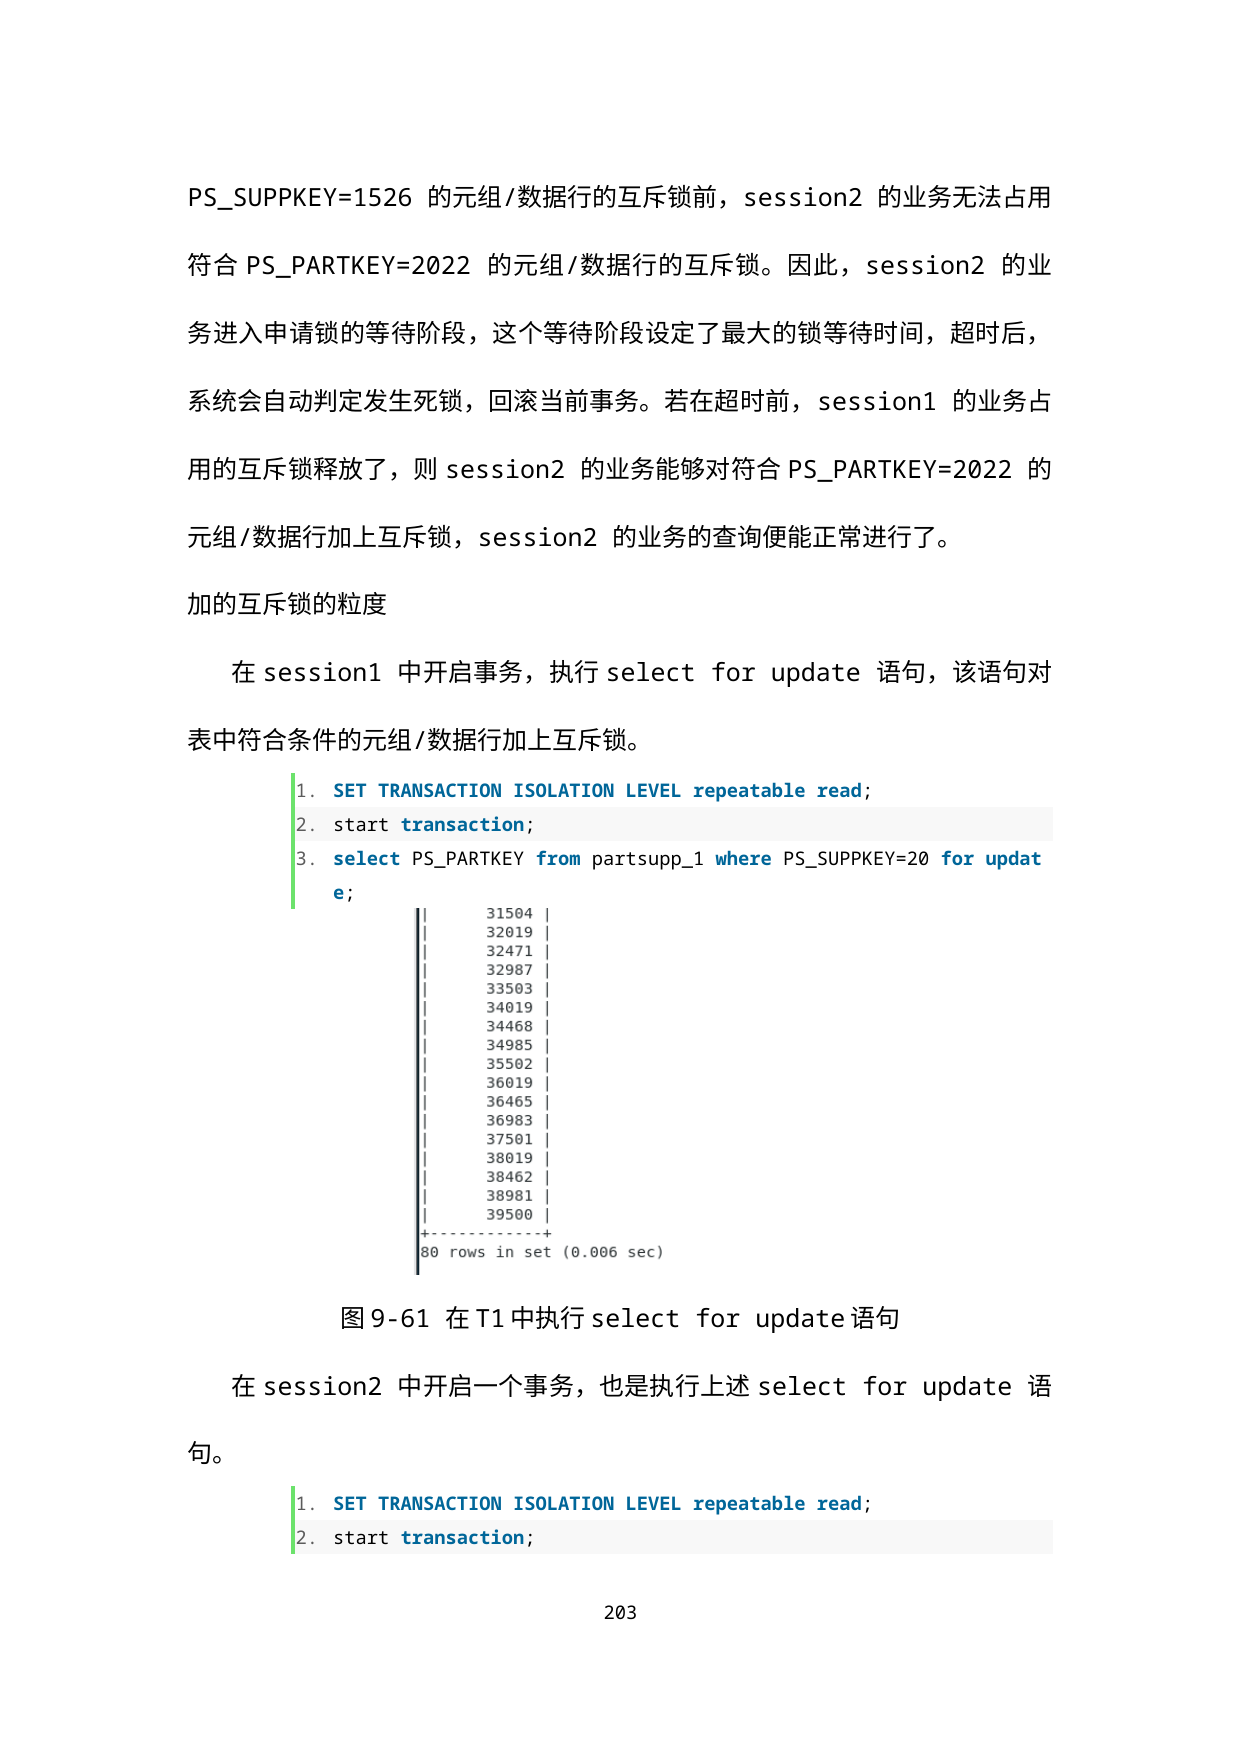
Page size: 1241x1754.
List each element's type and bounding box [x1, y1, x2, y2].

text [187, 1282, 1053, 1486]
picture [413, 908, 827, 1275]
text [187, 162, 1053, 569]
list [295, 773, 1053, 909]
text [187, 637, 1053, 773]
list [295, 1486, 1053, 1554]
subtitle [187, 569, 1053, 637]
